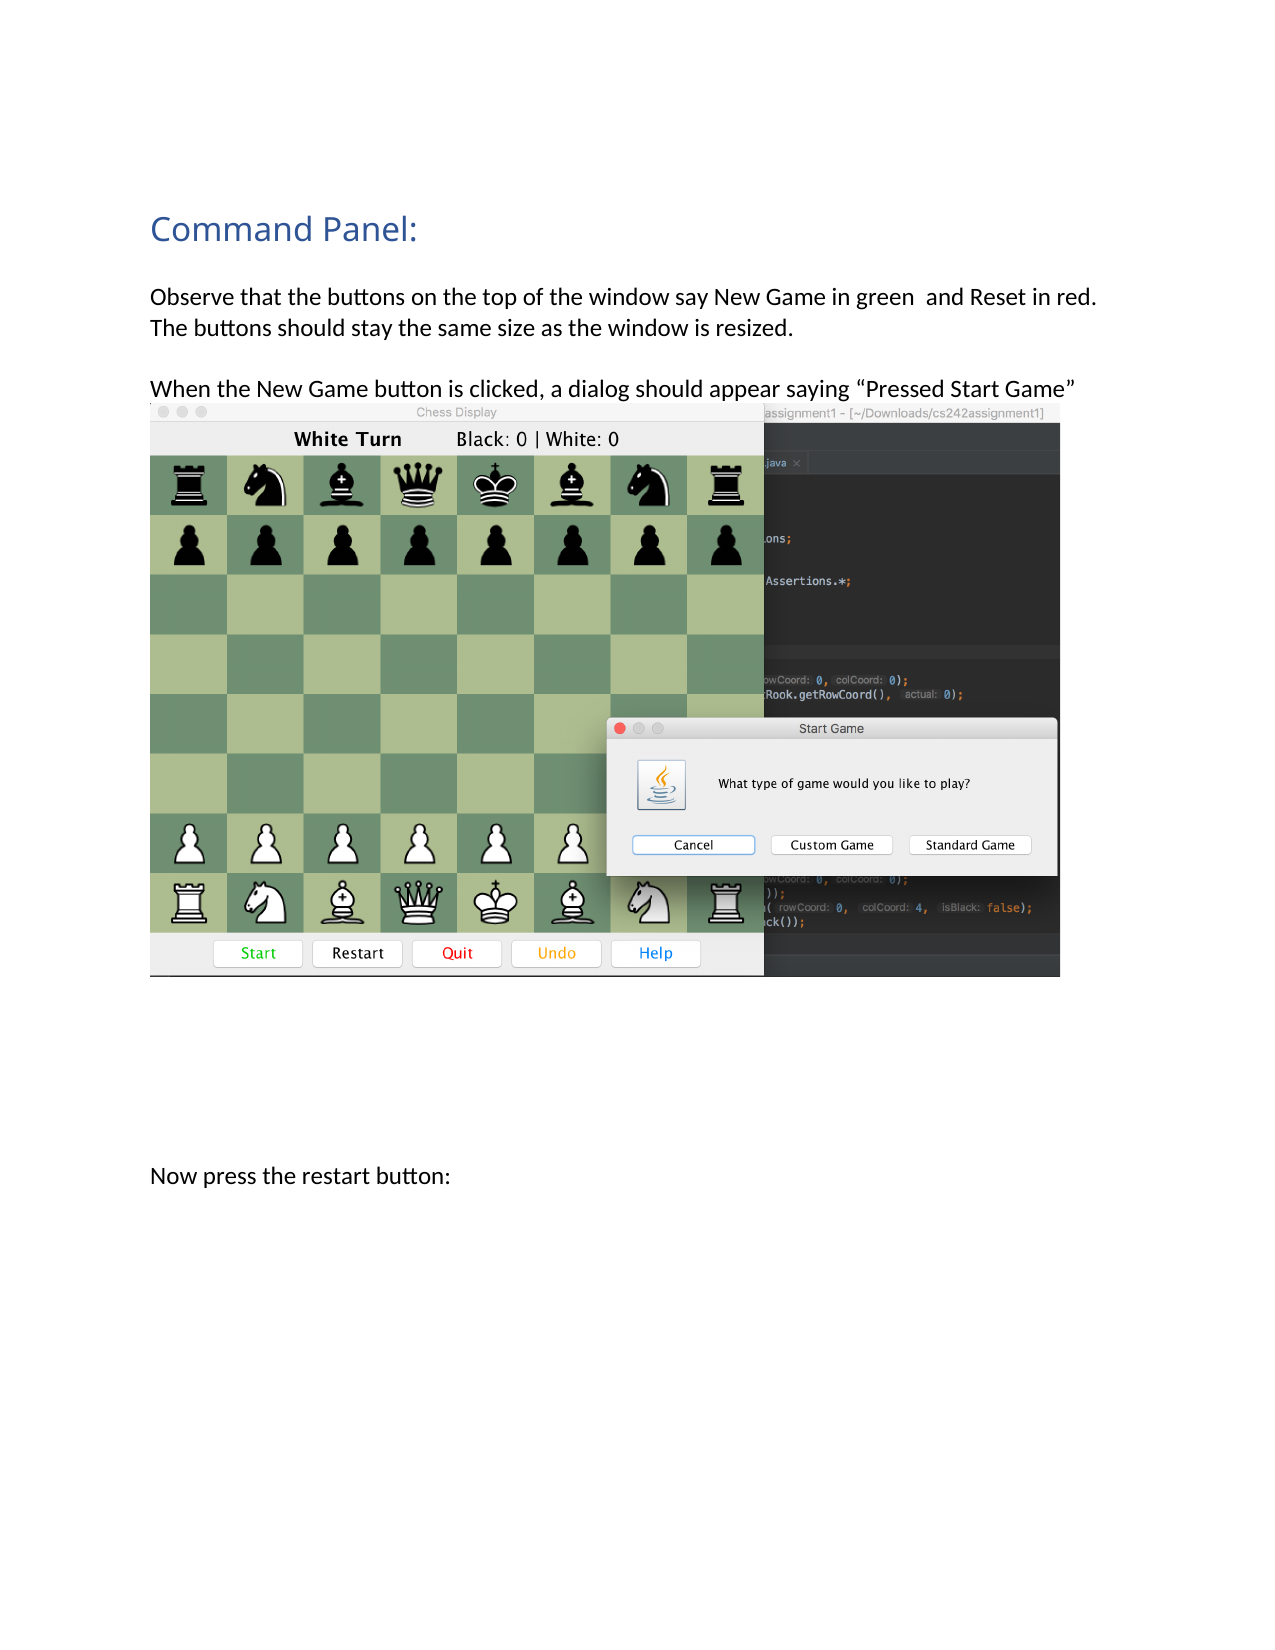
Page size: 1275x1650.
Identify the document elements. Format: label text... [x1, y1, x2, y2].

text Now press the restart button: [150, 1160, 1125, 1191]
subtitle Command Panel: [150, 206, 1125, 251]
text Observe that the buttons on the top of the window say New Game in green and Reset in red. The buttons should stay the same size as the window is resized. [150, 281, 1125, 342]
text When the New Game button is clicked, a dialog should appear saying “Pressed Start Game” [150, 373, 1125, 403]
picture [150, 403, 1061, 977]
